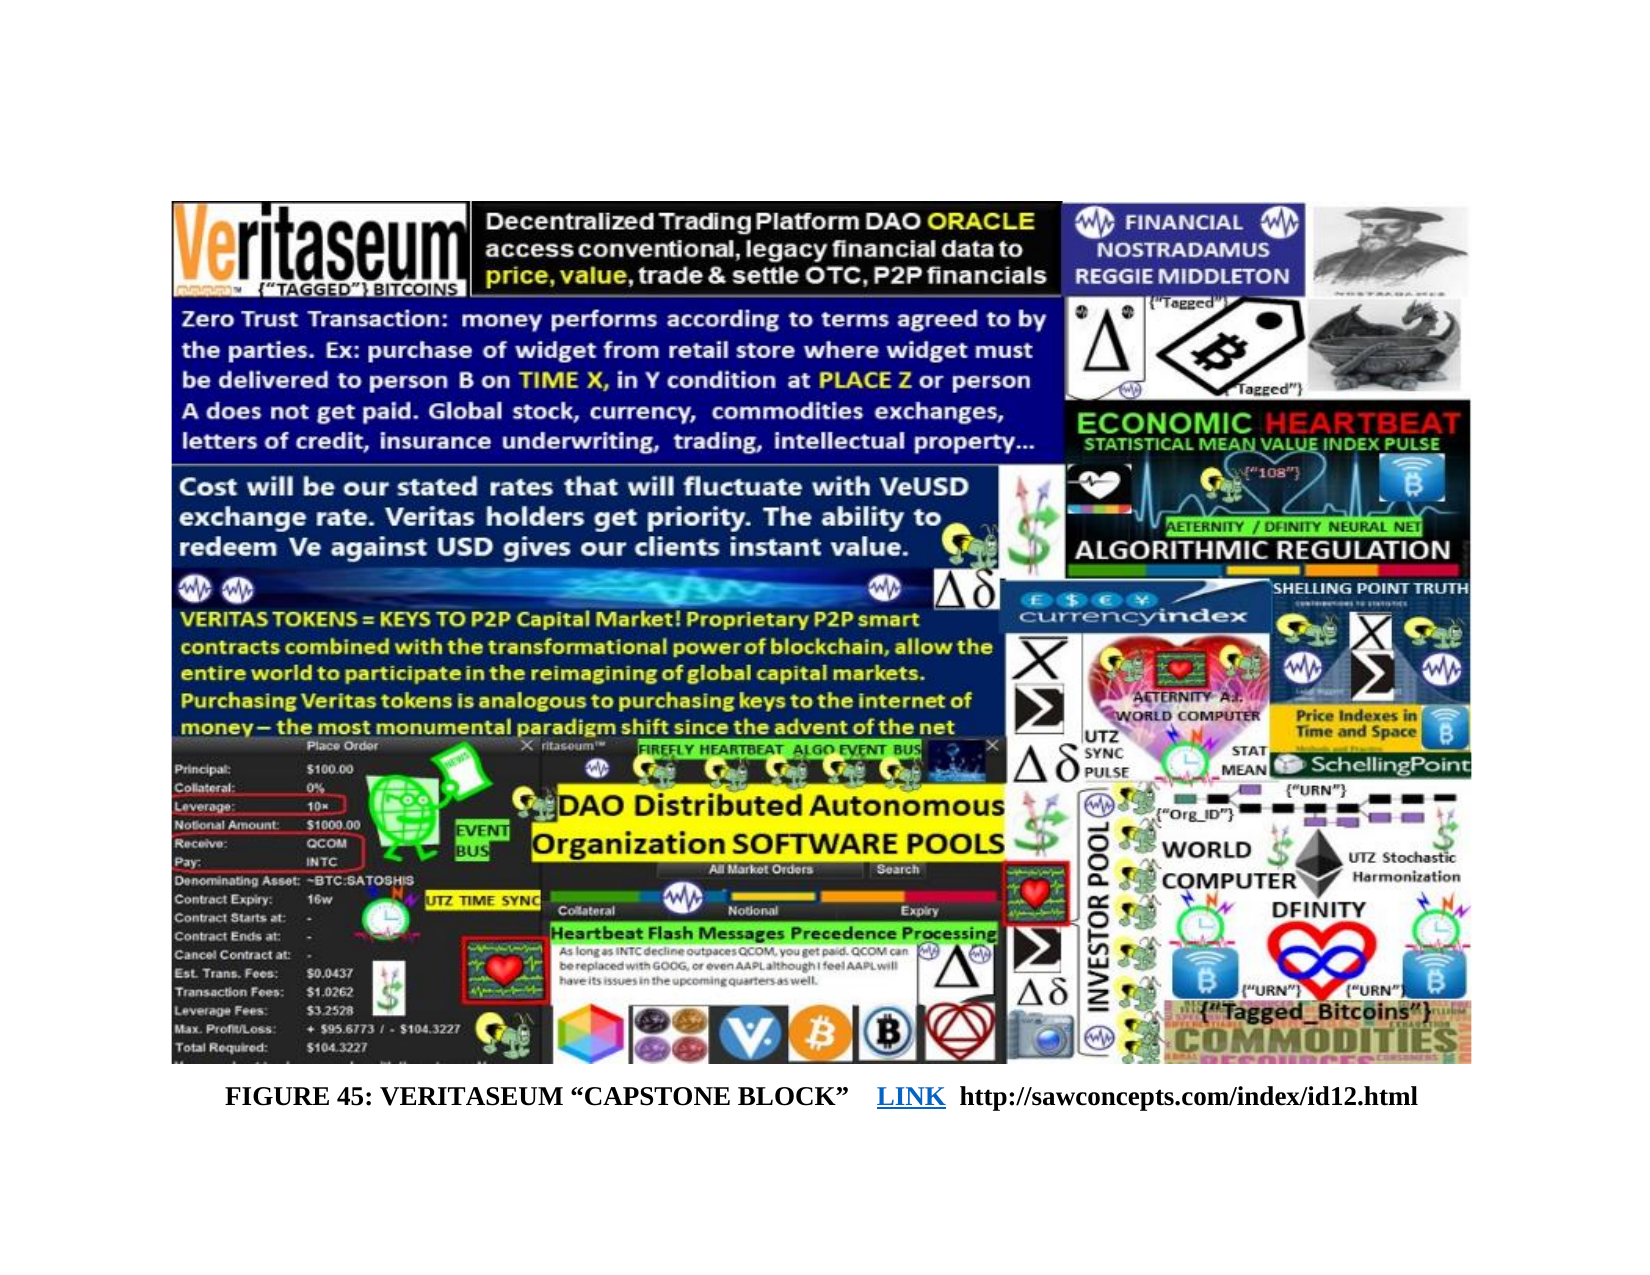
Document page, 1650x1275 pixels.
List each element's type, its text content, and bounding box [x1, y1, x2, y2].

picture [171, 201, 1472, 1064]
text FIGURE 45: VERITASEUM “CAPSTONE BLOCK” LINK http://sawconcepts.com/index/id12.html [112, 1080, 1531, 1111]
